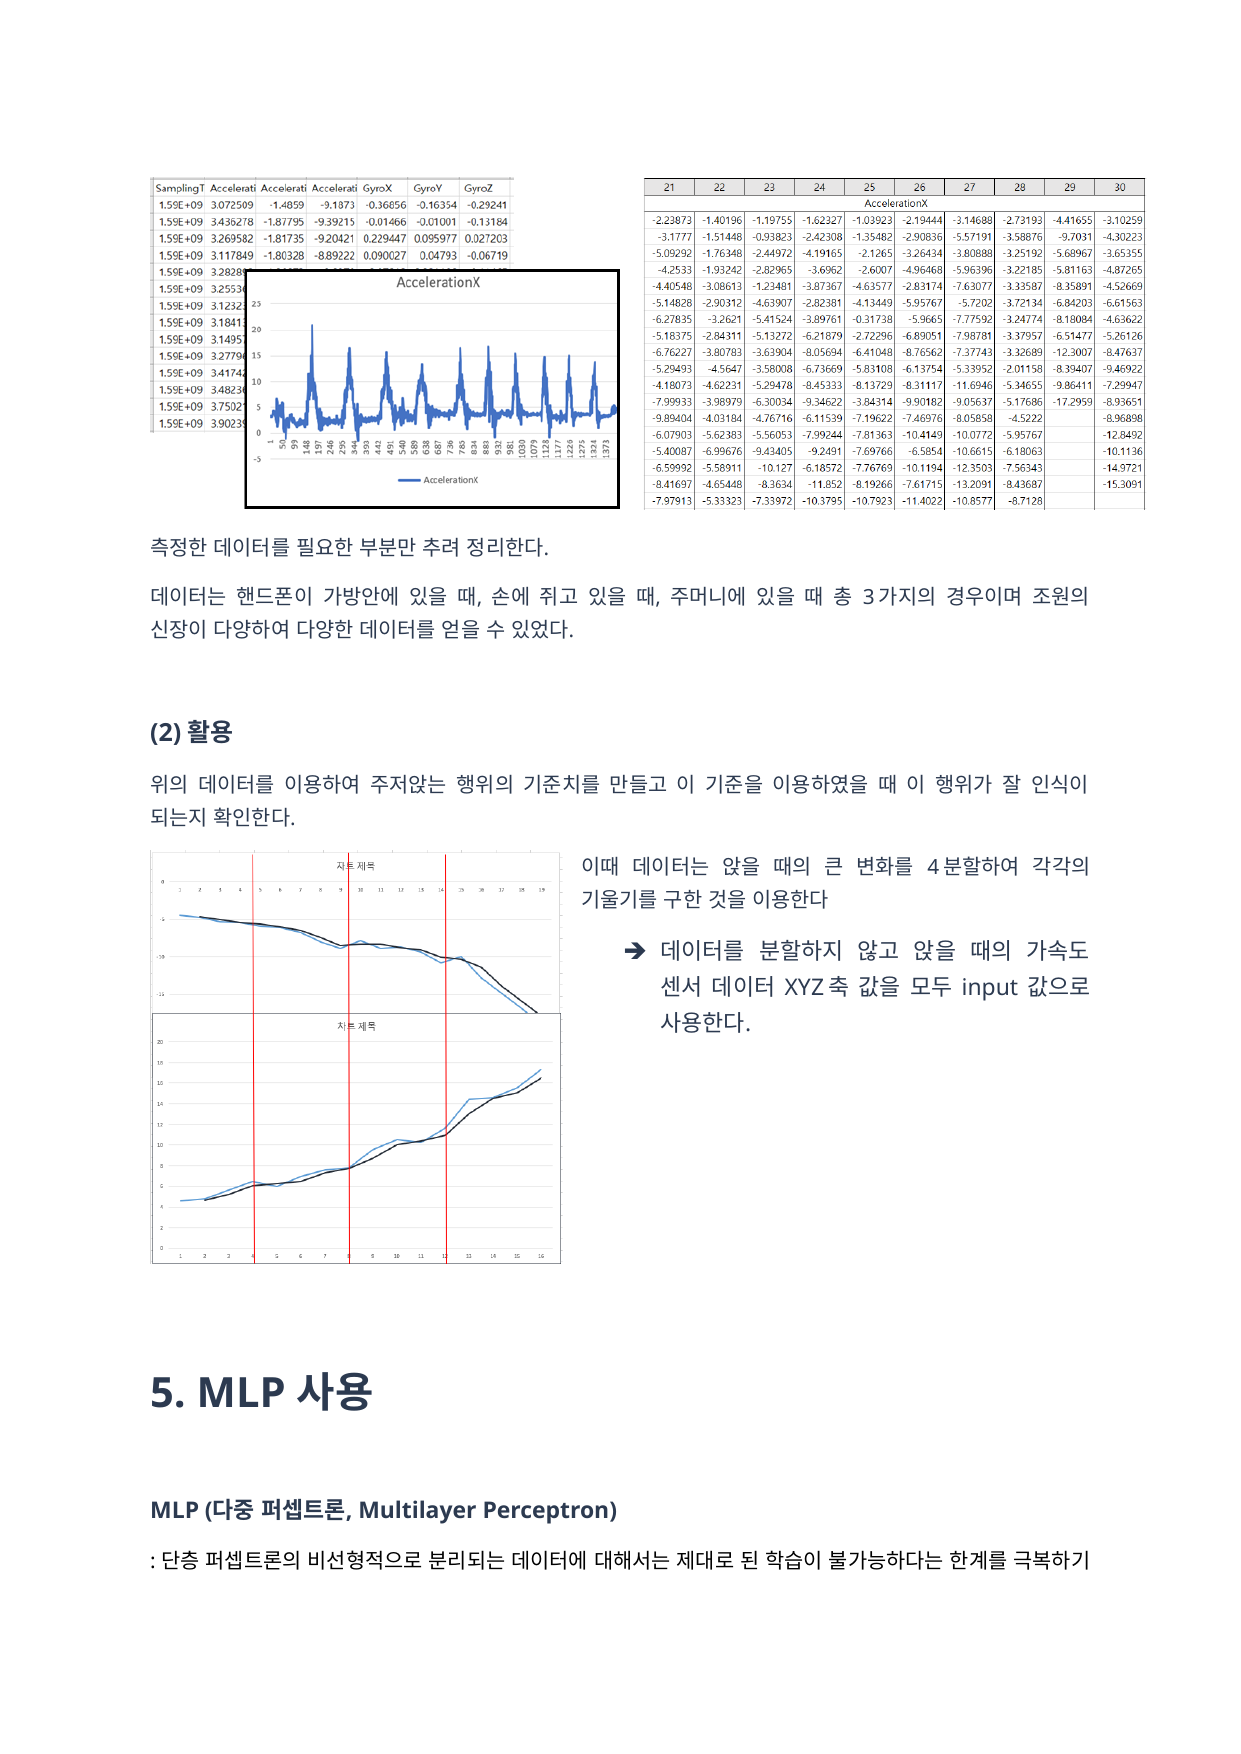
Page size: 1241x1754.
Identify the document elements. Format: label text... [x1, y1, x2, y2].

text (2) 활용 [150, 713, 1090, 749]
list 데이터를 분할하지 않고 앉을 때의 가속도 센서 데이터 XYZ축 값을 모두 input 값으로 사용한다. [563, 933, 1090, 1038]
text 5. MLP 사용 [150, 1359, 1090, 1420]
picture [150, 850, 563, 1264]
text 데이터는 핸드폰이 가방안에 있을 때, 손에 쥐고 있을 때, 주머니에 있을 때 총 3가지의 경우이며 조원의 신장이 다양하여 다양한 데이터를 얻을 수 있었다. [150, 580, 1090, 643]
text 측정한 데이터를 필요한 부분만 추려 정리한다. [150, 531, 1090, 561]
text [150, 1544, 1090, 1575]
text 위의 데이터를 이용하여 주저앉는 행위의 기준치를 만들고 이 기준을 이용하였을 때 이 행위가 잘 인식이 되는지 확인한다. [150, 769, 1090, 832]
picture [150, 177, 623, 513]
picture [643, 178, 1147, 510]
text MLP (다중 퍼셉트론, Multilayer Perceptron) [150, 1492, 1090, 1525]
text 이때 데이터는 앉을 때의 큰 변화를 4분할하여 각각의 기울기를 구한 것을 이용한다 [563, 851, 1090, 913]
